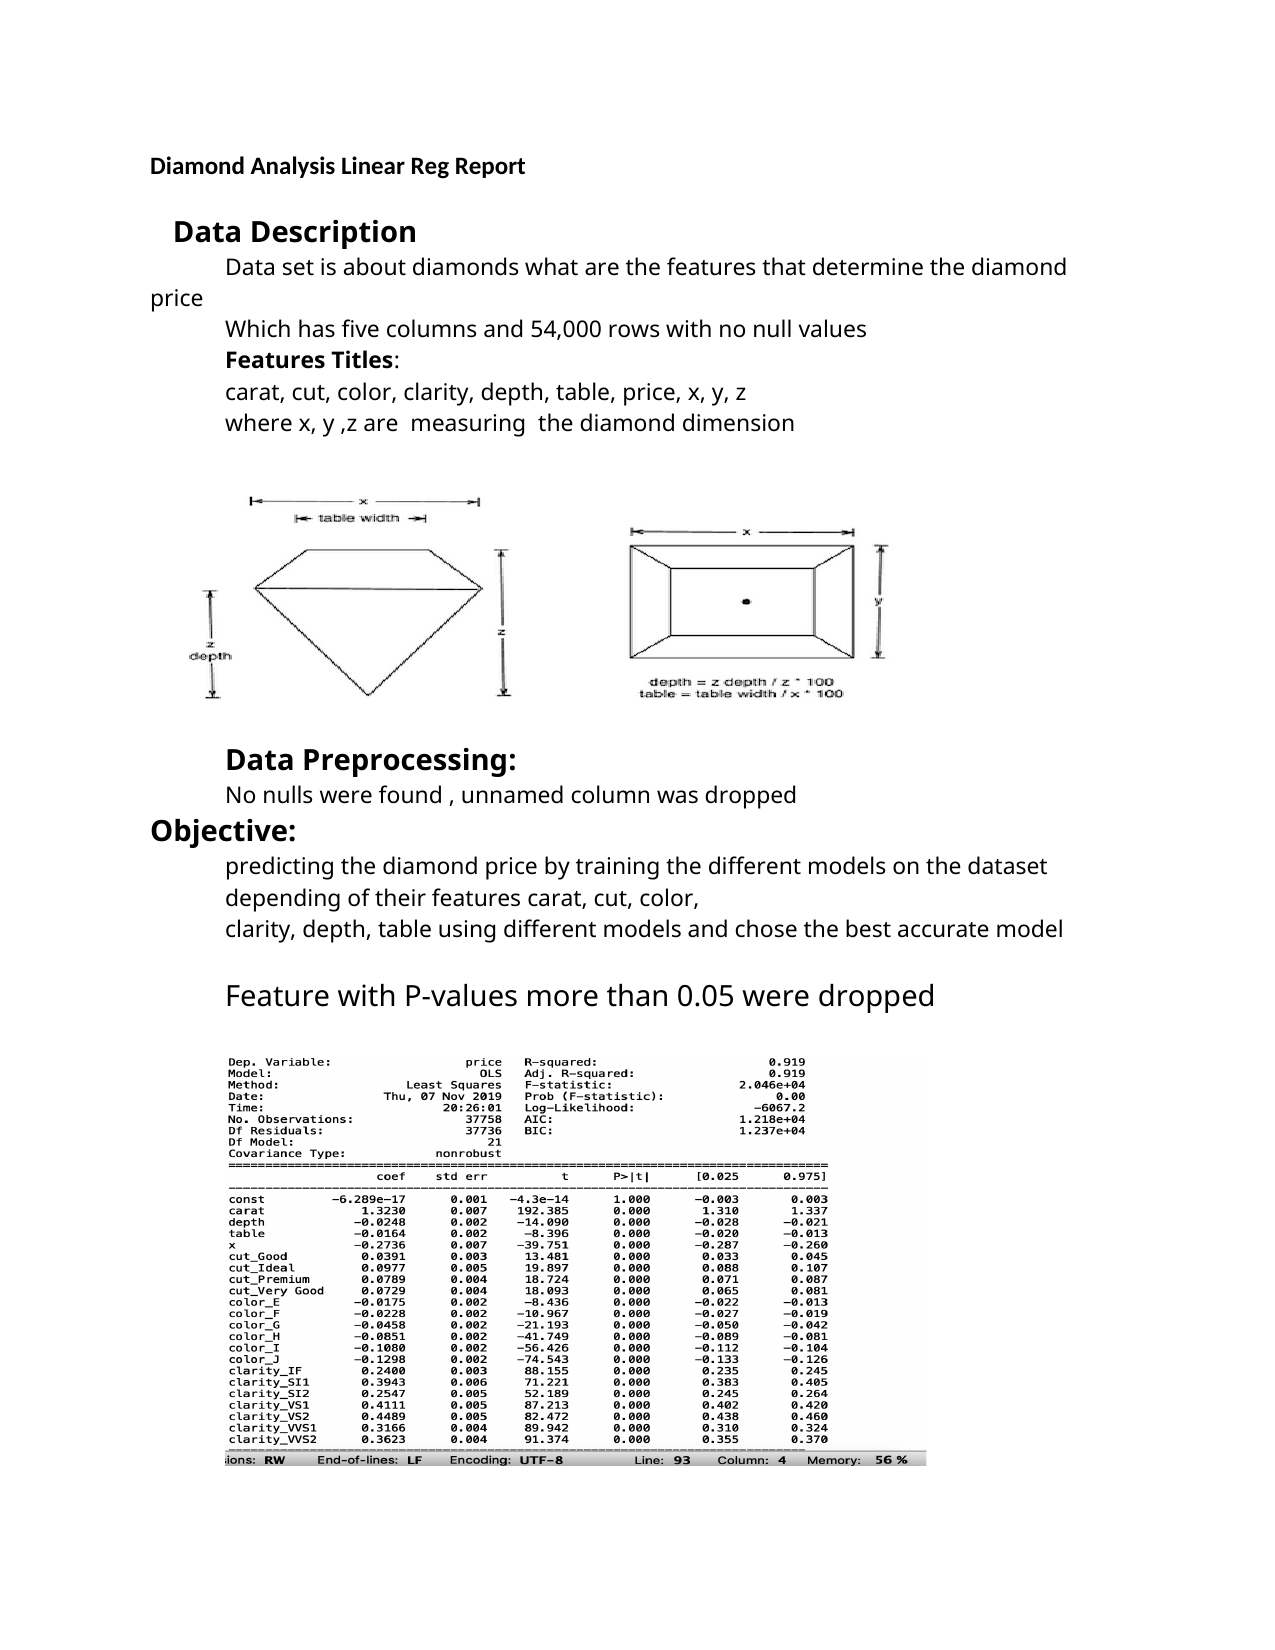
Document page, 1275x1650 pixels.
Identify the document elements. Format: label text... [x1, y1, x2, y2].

text predicting the diamond price by training the different models on the dataset [150, 850, 1125, 881]
text Which has five columns and 54,000 rows with no null values [150, 313, 1125, 344]
text depending of their features carat, cut, color, [150, 881, 1125, 913]
text carat, cut, color, clarity, depth, table, price, x, y, z [150, 376, 1125, 407]
text Feature with P-values more than 0.05 were dropped [150, 975, 1125, 1015]
text Objective: [150, 811, 1125, 850]
picture [225, 1054, 927, 1466]
text Data set is about diamonds what are the features that determine the diamond price [150, 251, 1125, 313]
text Diamond Analysis Linear Reg Report [150, 150, 1125, 181]
text No nulls were found , unnamed column was dropped [150, 779, 1125, 811]
text Features Titles: [150, 344, 1125, 376]
picture [187, 495, 894, 700]
text Data Preprocessing: [150, 739, 1125, 779]
text where x, y ,z are measuring the diamond dimension [150, 407, 1125, 438]
text clarity, depth, table using different models and chose the best accurate model [150, 913, 1125, 944]
text Data Description [150, 211, 1125, 251]
